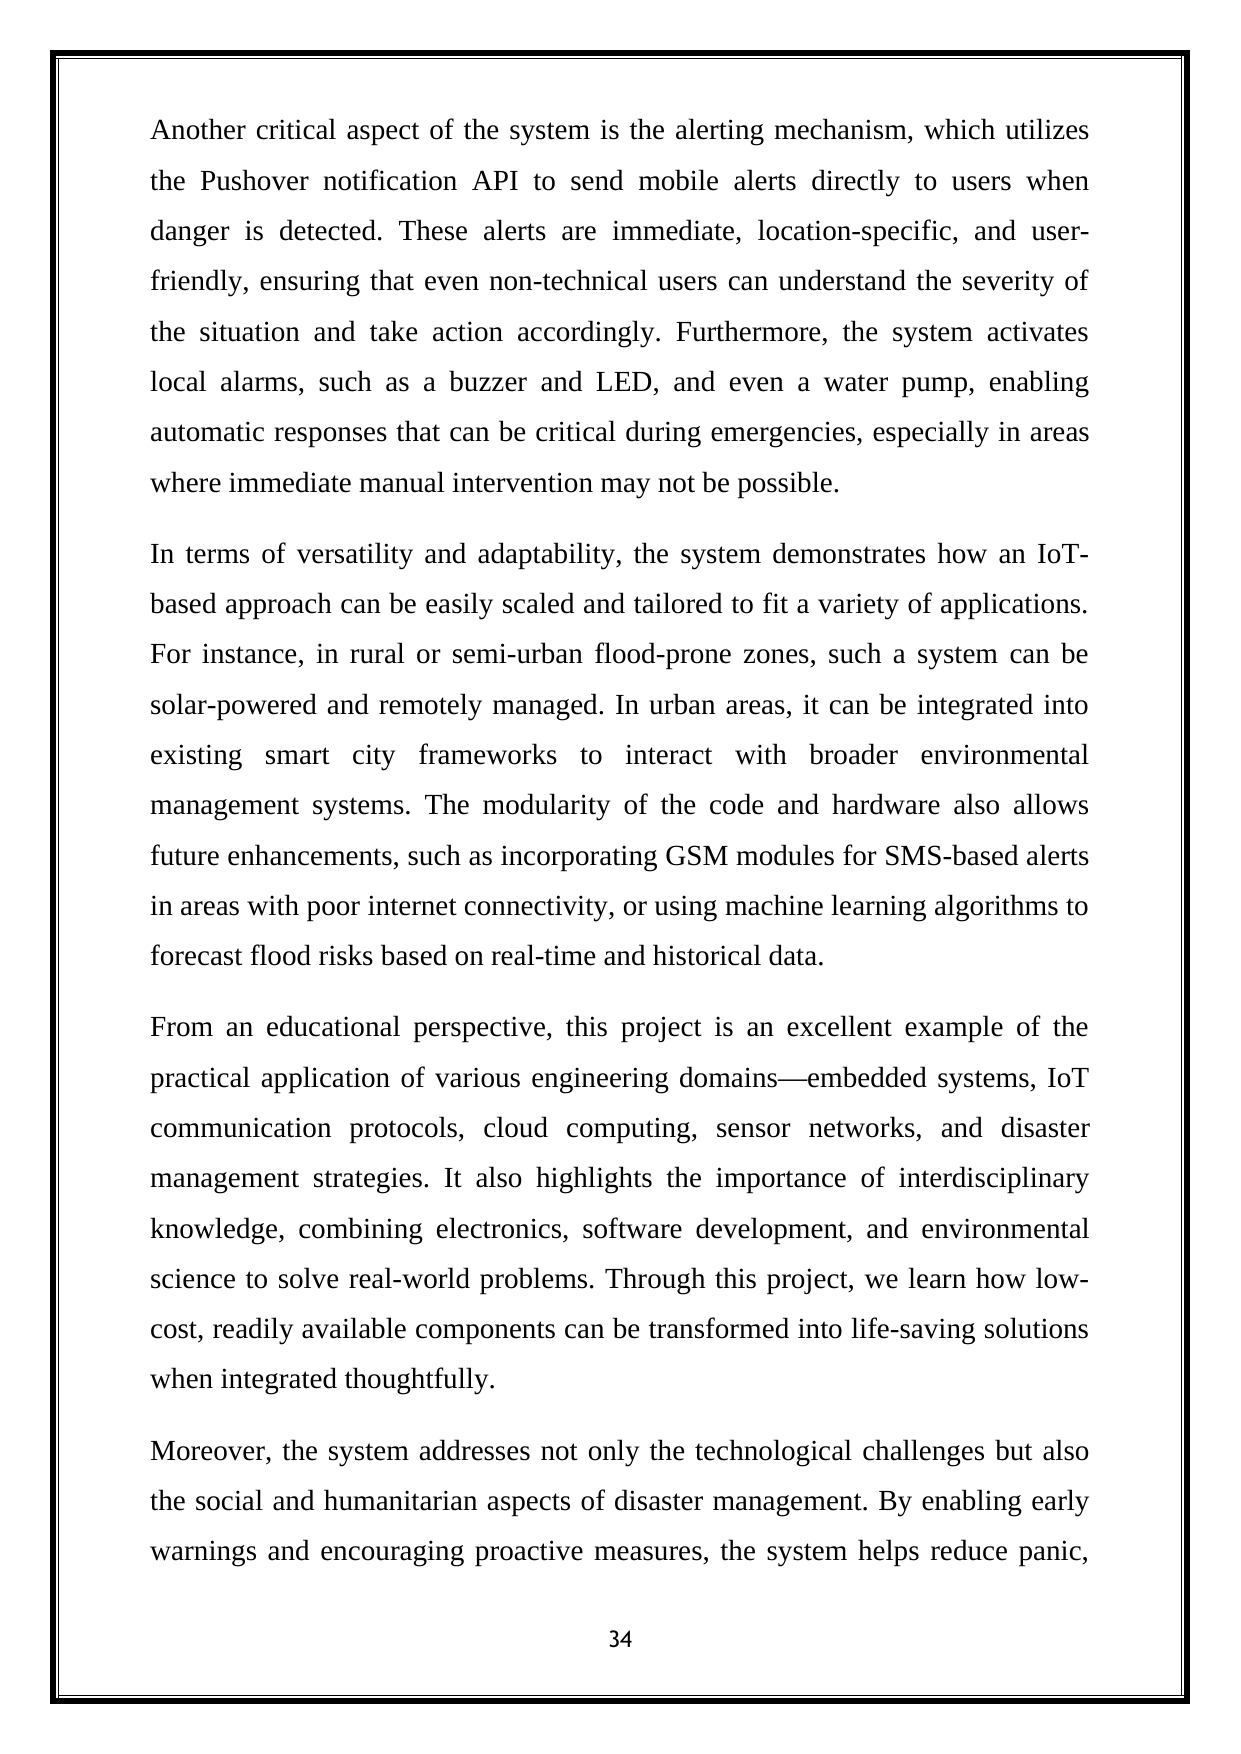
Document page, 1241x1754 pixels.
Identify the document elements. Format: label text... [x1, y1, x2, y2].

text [150, 1433, 1090, 1567]
text From an educational perspective, this project is an excellent example of the practical application of various engineering domains—embedded systems, IoT communication protocols, cloud computing, sensor networks, and disaster management strategies. It also highlights the importance of interdisciplinary knowledge, combining electronics, software development, and environmental science to solve real-world problems. Through this project, we learn how low-cost, readily available components can be transformed into life-saving solutions when integrated thoughtfully. [150, 1009, 1090, 1395]
text Another critical aspect of the system is the alerting mechanism, which utilizes the Pushover notification API to send mobile alerts directly to users when danger is detected. These alerts are immediate, location-specific, and user-friendly, ensuring that even non-technical users can understand the severity of the situation and take action accordingly. Furthermore, the system activates local alarms, such as a buzzer and LED, and even a water pump, enabling automatic responses that can be critical during emergencies, especially in areas where immediate manual intervention may not be possible. [150, 112, 1090, 498]
text In terms of versatility and adaptability, the system demonstrates how an IoT-based approach can be easily scaled and tailored to fit a variety of applications. For instance, in rural or semi-urban flood-prone zones, such a system can be solar-powered and remotely managed. In urban areas, it can be integrated into existing smart city frameworks to interact with broader environmental management systems. The modularity of the code and hardware also allows future enhancements, such as incorporating GSM modules for SMS-based alerts in areas with poor internet connectivity, or using machine learning algorithms to forecast flood risks based on real-time and historical data. [150, 536, 1090, 972]
